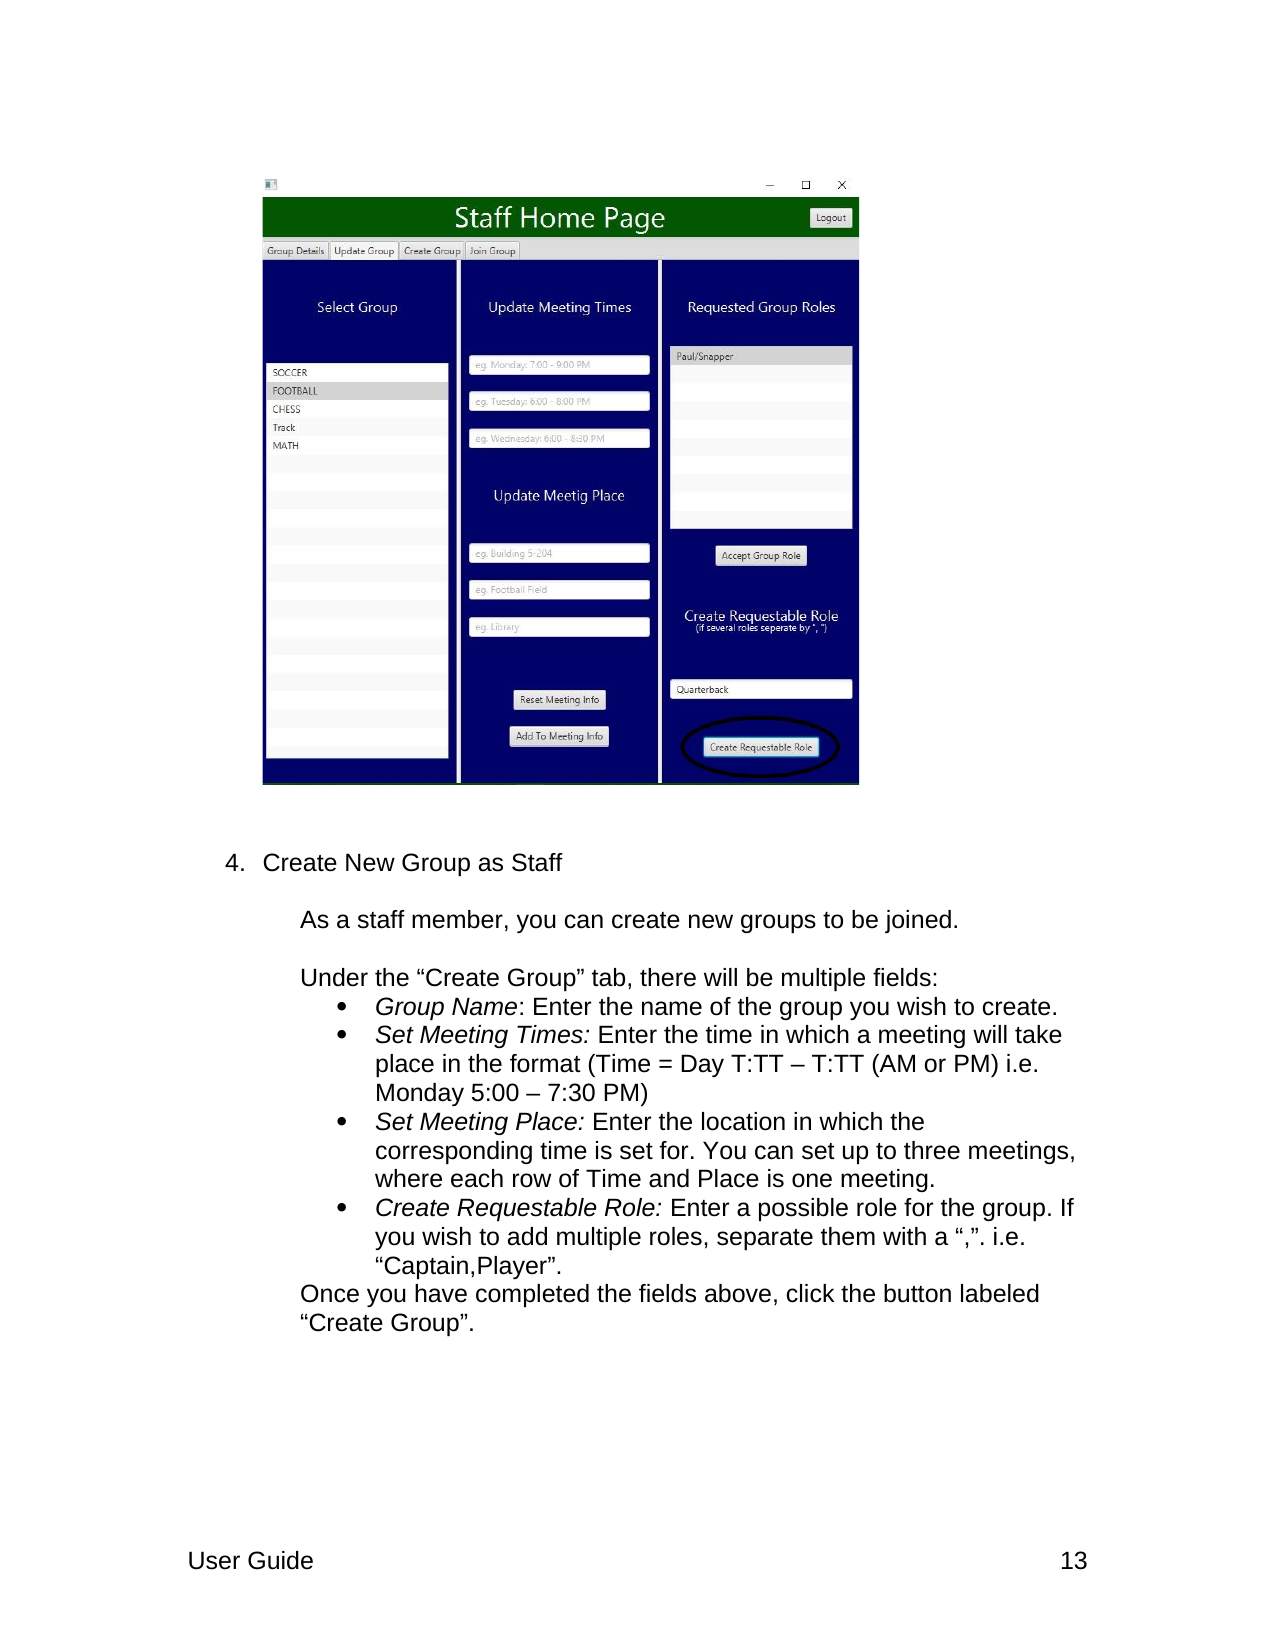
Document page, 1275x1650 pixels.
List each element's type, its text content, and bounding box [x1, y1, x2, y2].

list Once you have completed the fields above, click the button labeled “Create Group”. [300, 1279, 1087, 1337]
list Create New Group as Staff [225, 848, 1087, 877]
picture [262, 178, 860, 785]
list Set Meeting Place: Enter the location in which the corresponding time is set for. You can set up to three meetings, where each row of Time and Place is one meeting. [337, 1107, 1087, 1193]
list Set Meeting Times: Enter the time in which a meeting will take place in the format (Time = Day T:TT – T:TT (AM or PM) i.e. Monday 5:00 – 7:30 PM) [337, 1020, 1087, 1107]
list As a staff member, you can create new groups to be joined. [300, 905, 1087, 934]
list Create Requestable Role: Enter a possible role for the group. If you wish to add multiple roles, separate them with a “,”. i.e. “Captain,Player”. [337, 1193, 1087, 1279]
list Group Name: Enter the name of the group you wish to create. [337, 992, 1087, 1020]
text Under the “Create Group” tab, there will be multiple fields: [225, 963, 1087, 992]
